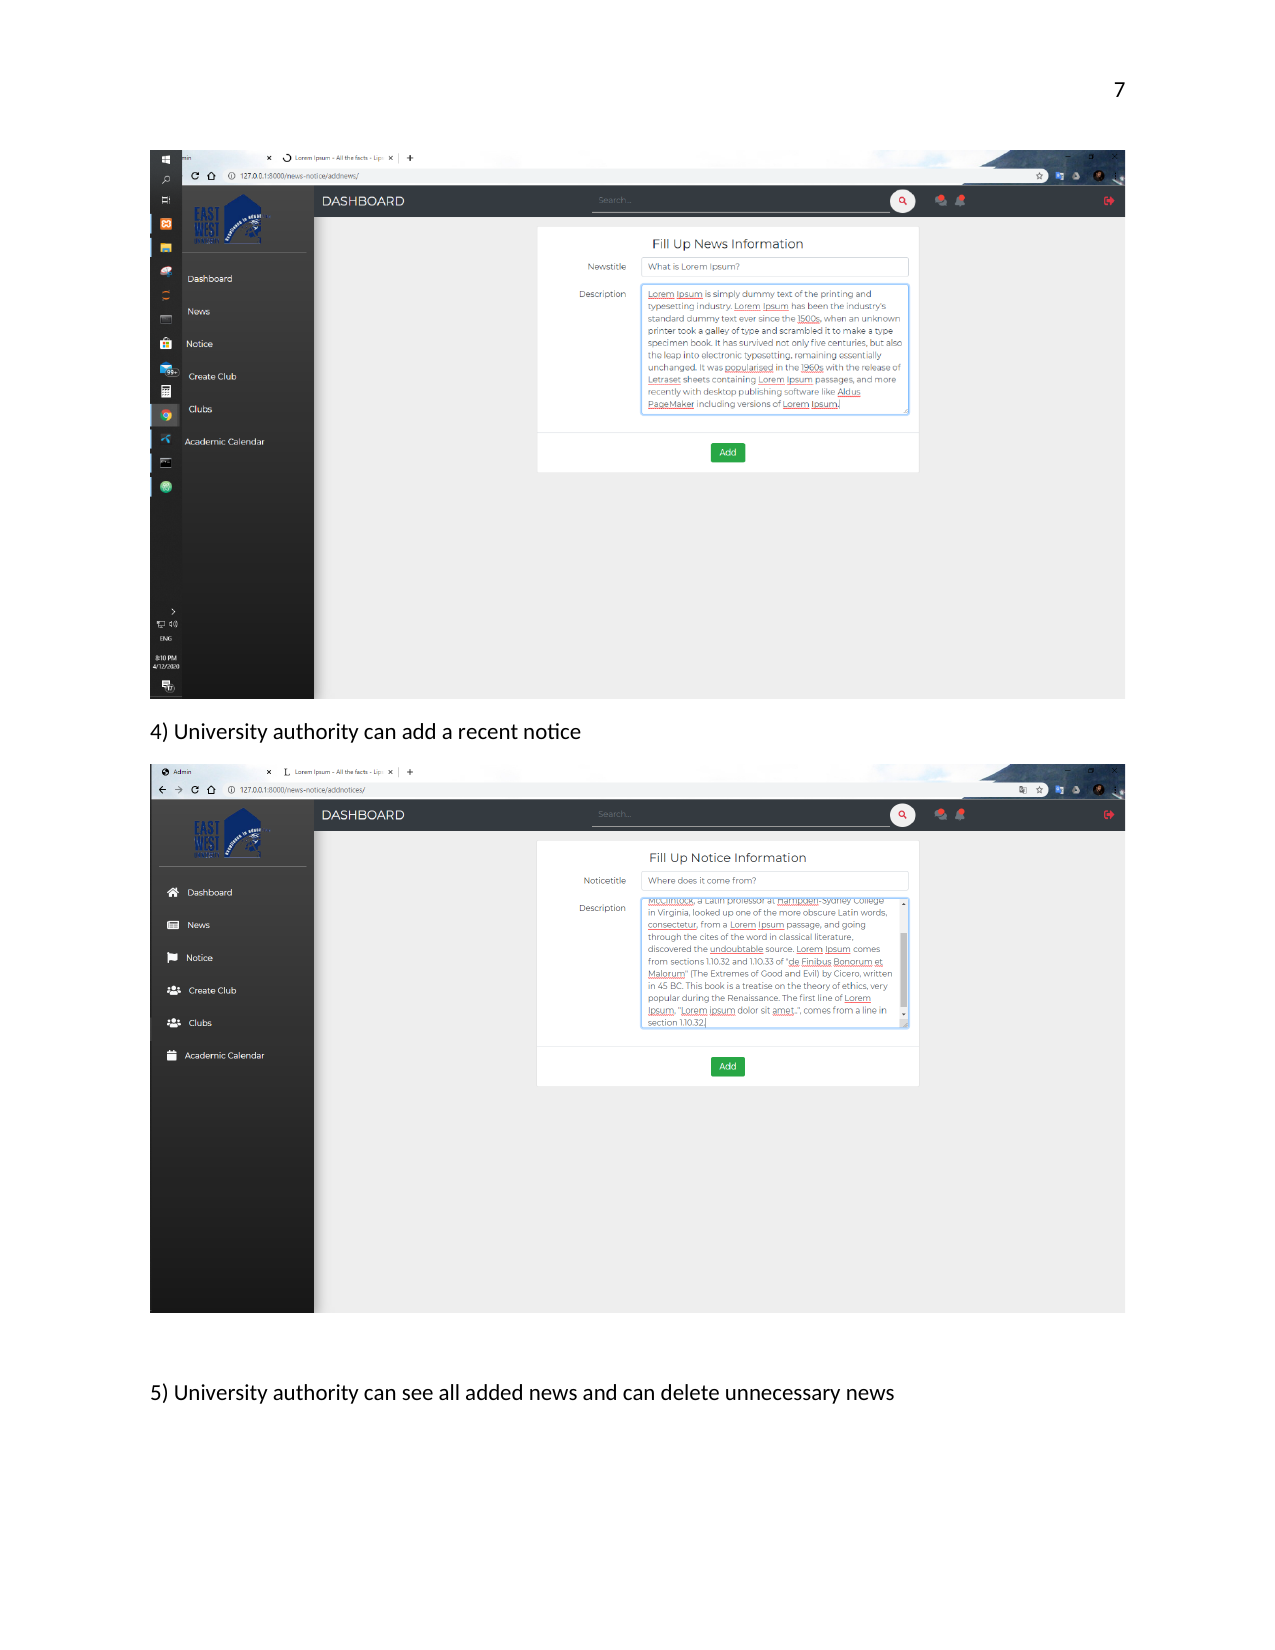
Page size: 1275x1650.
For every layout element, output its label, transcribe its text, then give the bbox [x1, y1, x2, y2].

picture [150, 764, 1125, 1313]
text 5) University authority can see all added news and can delete unnecessary news [150, 1378, 1125, 1406]
text 4) University authority can add a recent notice [150, 717, 1125, 745]
picture [150, 150, 1125, 699]
